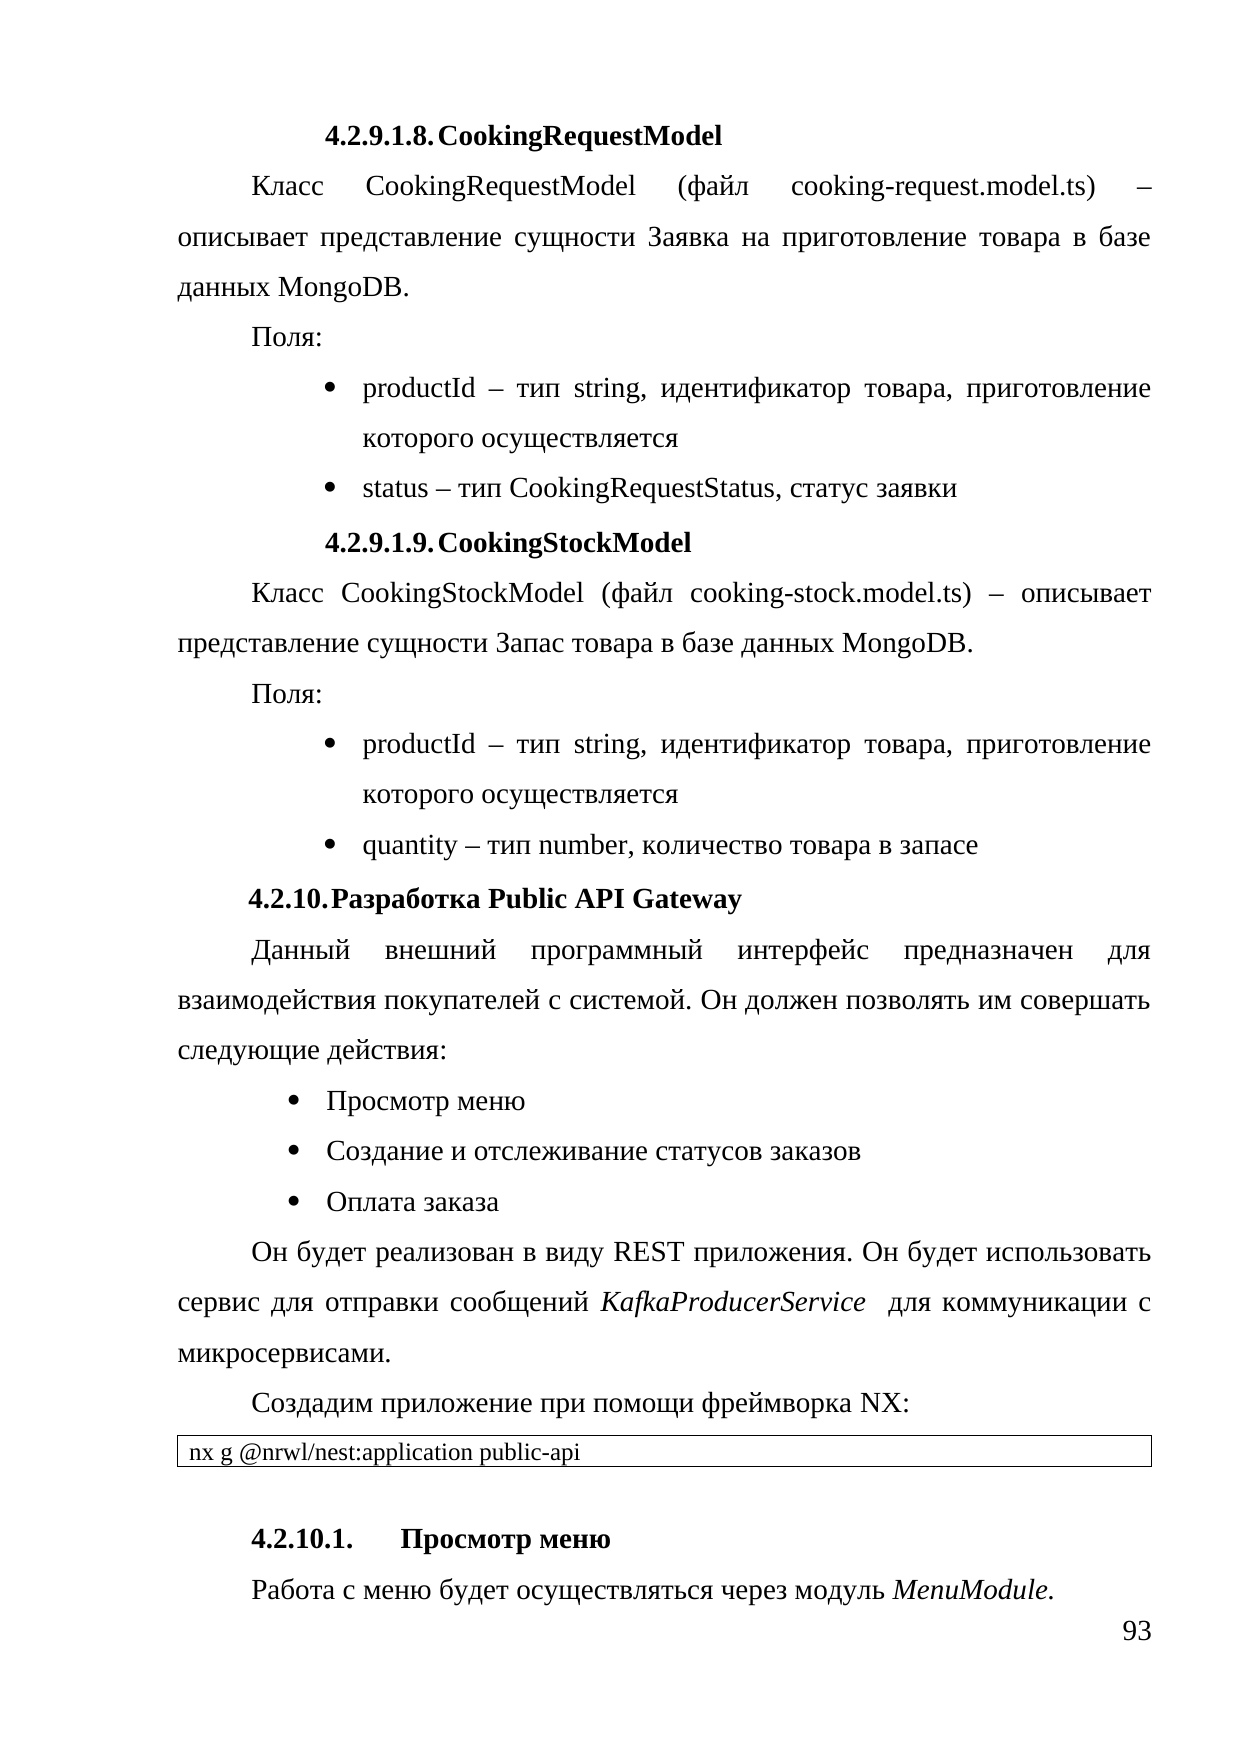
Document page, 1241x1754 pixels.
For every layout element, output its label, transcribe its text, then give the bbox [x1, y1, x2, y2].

list quantity – тип number, количество товара в запасе [325, 827, 1152, 861]
text Работа с меню будет осуществляться через модуль MenuModule. [177, 1572, 1152, 1605]
subtitle CookingRequestModel [325, 118, 1152, 152]
table_header nx g @nrwl/nest:application public-api [178, 1436, 1151, 1466]
text Данный внешний программный интерфейс предназначен для взаимодействия покупателей с системой. Он должен позволять им совершать следующие действия: [177, 932, 1152, 1066]
text Он будет реализован в виду REST приложения. Он будет использовать сервис для отправки сообщений KafkaProducerService для коммуникации с микросервисами. [177, 1234, 1152, 1368]
subtitle CookingStockModel [325, 525, 1152, 558]
text Класс CookingStockModel (файл cooking-stock.model.ts) – описывает представление сущности Запас товара в базе данных MongoDB. [177, 575, 1152, 659]
text Класс CookingRequestModel (файл cooking-request.model.ts) – описывает представление сущности Заявка на приготовление товара в базе данных MongoDB. [177, 168, 1152, 303]
list productId – тип string, идентификатор товара, приготовление которого осуществляется [325, 726, 1152, 810]
text Поля: [177, 676, 1152, 709]
list productId – тип string, идентификатор товара, приготовление которого осуществляется [325, 370, 1152, 454]
list status – тип CookingRequestStatus, статус заявки [325, 470, 1152, 504]
subtitle Просмотр меню [251, 1522, 1152, 1555]
text Создадим приложение при помощи фреймворка NX: [177, 1385, 1152, 1418]
list Создание и отслеживание статусов заказов [288, 1133, 1152, 1167]
list Просмотр меню [288, 1083, 1152, 1116]
text Поля: [177, 319, 1152, 353]
subtitle Разработка Public API Gateway [248, 882, 1152, 915]
list Оплата заказа [288, 1184, 1152, 1217]
